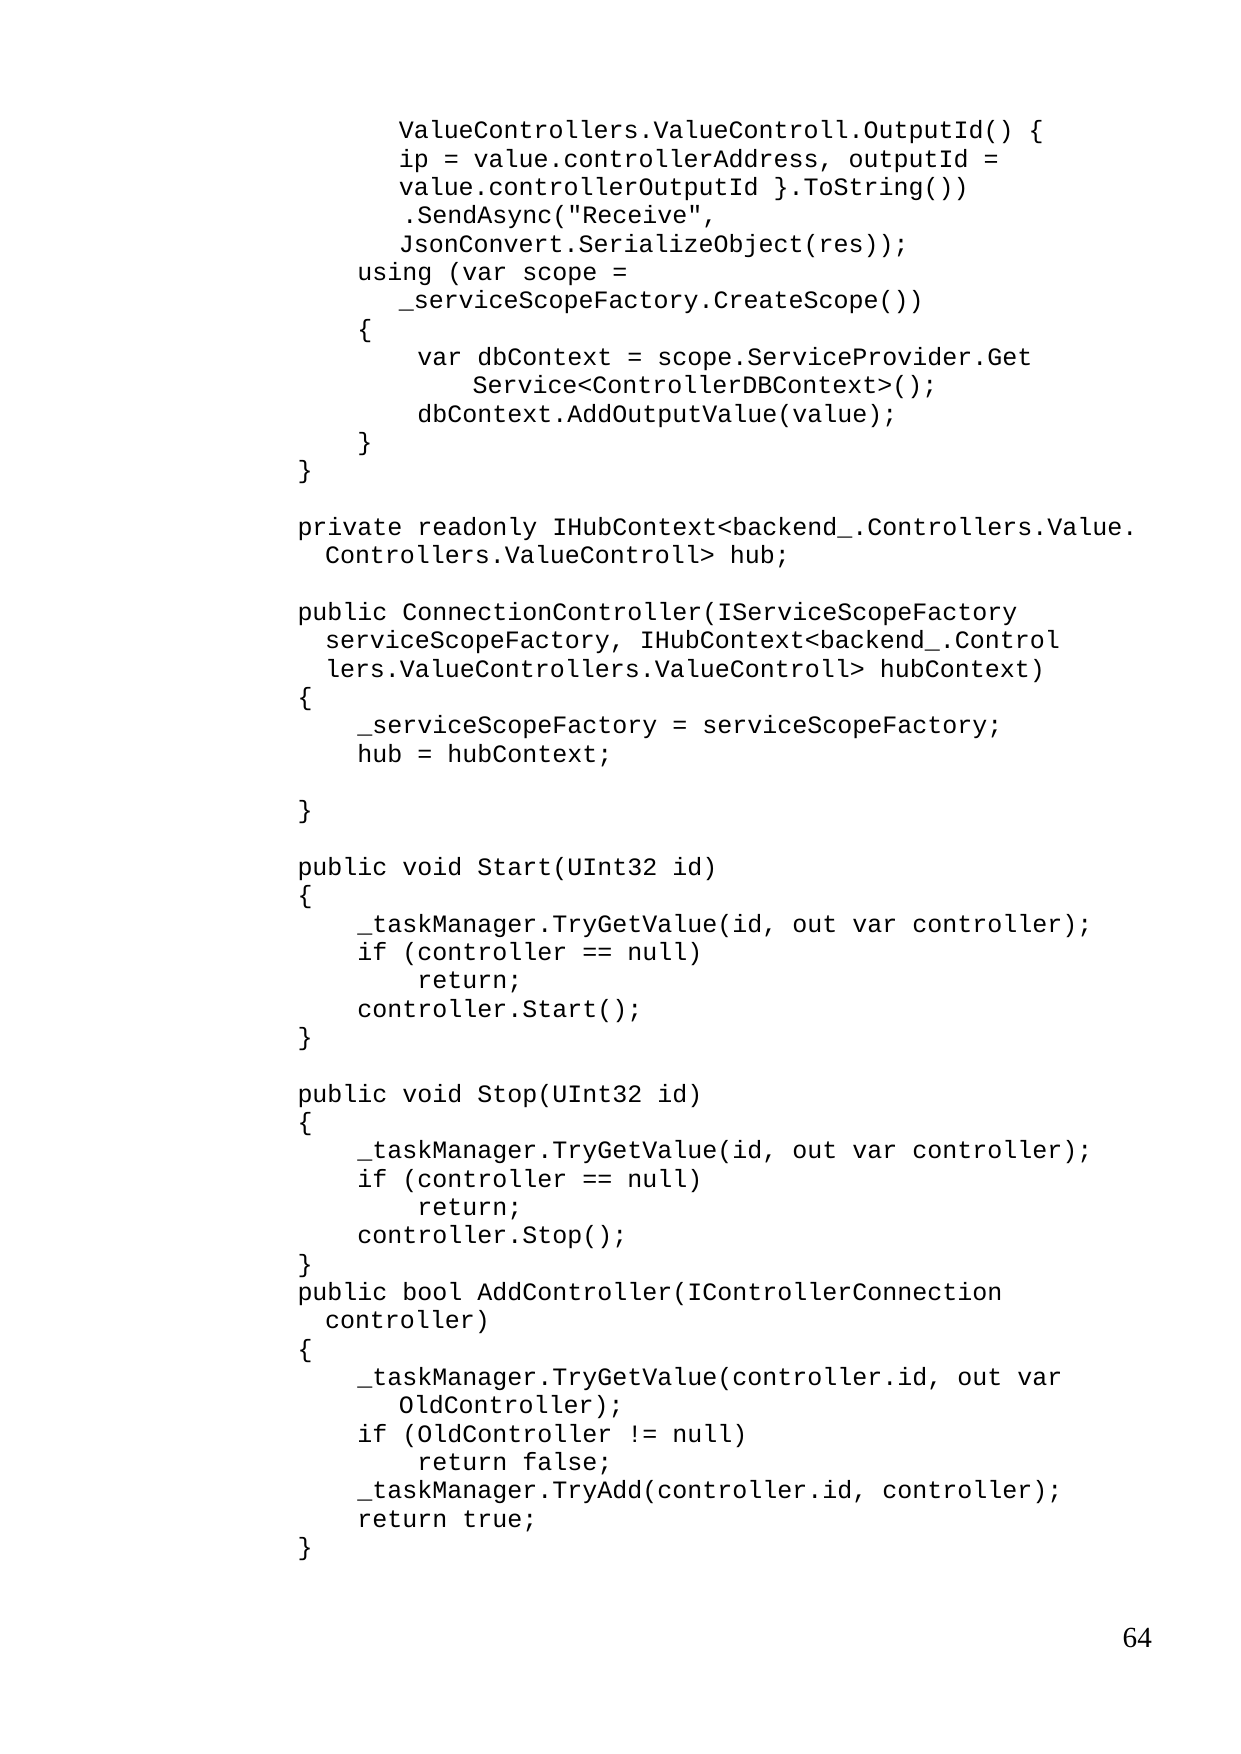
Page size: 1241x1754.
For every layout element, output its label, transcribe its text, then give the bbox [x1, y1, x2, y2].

text serviceScopeFactory, IHubContext<backend_.Control [251, 628, 1152, 656]
text _serviceScopeFactory.CreateScope()) [325, 288, 1152, 316]
text var dbContext = scope.ServiceProvider.Get [177, 345, 1152, 373]
text Service<ControllerDBContext>(); [398, 373, 1152, 401]
text using (var scope = [177, 260, 1152, 288]
text private readonly IHubContext<backend_.Controllers.Value. [177, 515, 1152, 543]
text public ConnectionController(IServiceScopeFactory [177, 600, 1152, 628]
text _taskManager.TryGetValue(controller.id, out var [177, 1365, 1152, 1393]
text return; [177, 968, 1152, 996]
text } [177, 1535, 1152, 1563]
text } [177, 1251, 1152, 1280]
text public void Stop(UInt32 id) [177, 1081, 1152, 1110]
text } [177, 458, 1152, 486]
text controller.Start(); [177, 996, 1152, 1025]
text { [177, 685, 1152, 713]
text value.controllerOutputId }.ToString()) [325, 175, 1152, 203]
text if (controller == null) [177, 940, 1152, 968]
text JsonConvert.SerializeObject(res)); [325, 231, 1152, 260]
text .SendAsync("Receive", [177, 203, 1152, 231]
text hub = hubContext; [177, 741, 1152, 770]
text return true; [177, 1506, 1152, 1535]
text lers.ValueControllers.ValueControll> hubContext) [325, 656, 1152, 685]
text { [177, 883, 1152, 911]
text return; [177, 1195, 1152, 1223]
text { [177, 1336, 1152, 1365]
text dbContext.AddOutputValue(value); [177, 401, 1152, 430]
text _taskManager.TryAdd(controller.id, controller); [177, 1478, 1152, 1506]
text { [177, 316, 1152, 345]
text _taskManager.TryGetValue(id, out var controller); [177, 911, 1152, 940]
text controller.Stop(); [177, 1223, 1152, 1251]
text if (controller == null) [177, 1166, 1152, 1195]
text OldController); [325, 1393, 1152, 1421]
text } [177, 798, 1152, 826]
text public bool AddController(IControllerConnection [177, 1280, 1152, 1308]
text if (OldController != null) [177, 1421, 1152, 1450]
text } [177, 1025, 1152, 1053]
text } [177, 430, 1152, 458]
text controller) [251, 1308, 1152, 1336]
text _serviceScopeFactory = serviceScopeFactory; [177, 713, 1152, 741]
text ip = value.controllerAddress, outputId = [325, 146, 1152, 175]
text public void Start(UInt32 id) [177, 855, 1152, 883]
text ValueControllers.ValueControll.OutputId() { [325, 118, 1152, 146]
text { [177, 1110, 1152, 1138]
text return false; [177, 1450, 1152, 1478]
text Controllers.ValueControll> hub; [325, 543, 1152, 571]
text _taskManager.TryGetValue(id, out var controller); [177, 1138, 1152, 1166]
